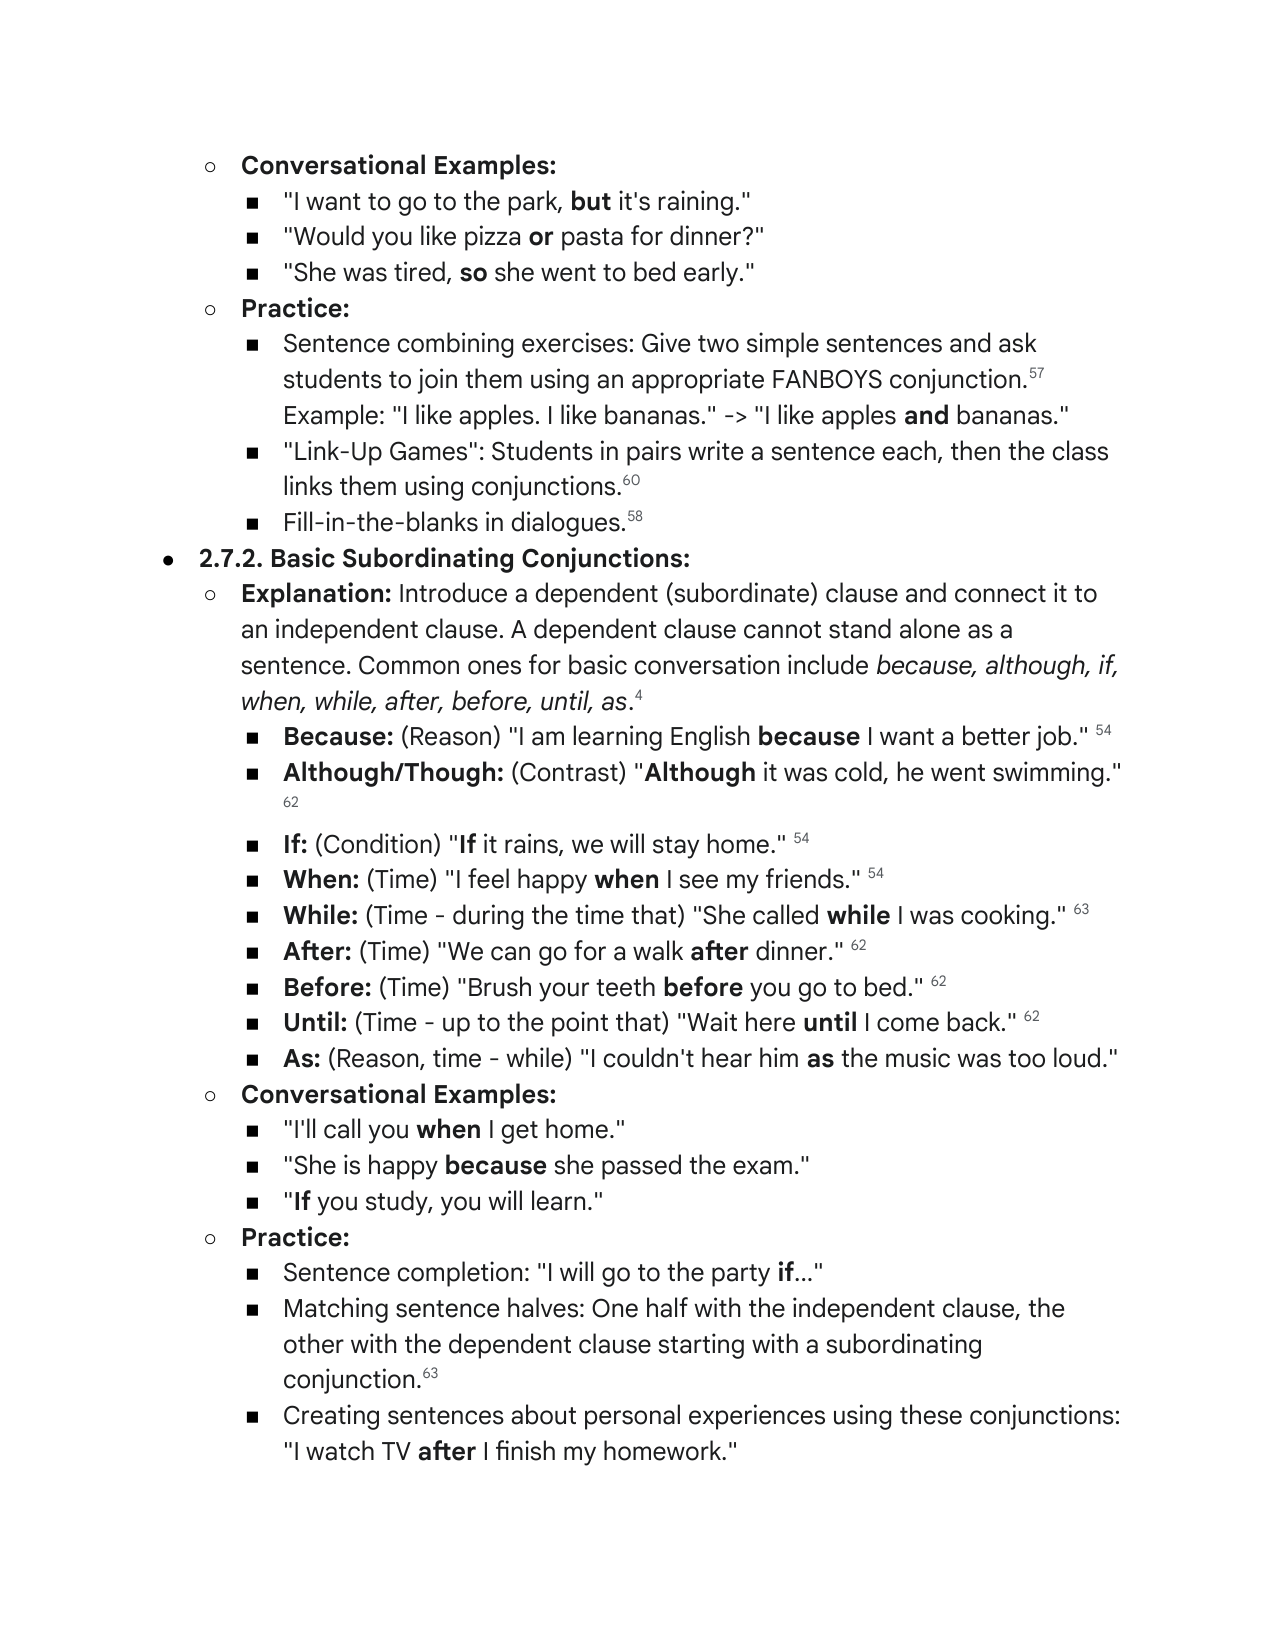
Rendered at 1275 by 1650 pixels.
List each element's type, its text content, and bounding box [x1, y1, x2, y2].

list Creating sentences about personal experiences using these conjunctions: "I watch TV after I finish my homework." [245, 1401, 1125, 1468]
list "She was tired, so she went to bed early." [245, 257, 1125, 288]
list "If you study, you will learn." [245, 1186, 1125, 1217]
list Before: (Time) "Brush your teeth before you go to bed." 62 [245, 972, 1125, 1003]
list Practice: [203, 293, 1125, 324]
list Until: (Time - up to the point that) "Wait here until I come back." 62 [245, 1007, 1125, 1039]
list "Would you like pizza or pasta for dinner?" [245, 221, 1125, 253]
list Because: (Reason) "I am learning English because I want a better job." 54 [245, 722, 1125, 753]
list After: (Time) "We can go for a walk after dinner." 62 [245, 936, 1125, 967]
list Although/Though: (Contrast) "Although it was cold, he went swimming." 62 [245, 757, 1125, 824]
list While: (Time - during the time that) "She called while I was cooking." 63 [245, 900, 1125, 932]
list If: (Condition) "If it rains, we will stay home." 54 [245, 829, 1125, 860]
list When: (Time) "I feel happy when I see my friends." 54 [245, 864, 1125, 896]
list "I want to go to the park, but it's raining." [245, 186, 1125, 217]
list "I'll call you when I get home." [245, 1115, 1125, 1146]
list Conversational Examples: [203, 150, 1125, 181]
list As: (Reason, time - while) "I couldn't hear him as the music was too loud." [245, 1043, 1125, 1074]
list Matching sentence halves: One half with the independent clause, the other with the dependent clause starting with a subordinating conjunction.63 [245, 1293, 1125, 1396]
list Sentence combining exercises: Give two simple sentences and ask students to join them using an appropriate FANBOYS conjunction.57 Example: "I like apples. I like bananas." -> "I like apples and bananas." [245, 329, 1125, 431]
list Practice: [203, 1222, 1125, 1253]
list Conversational Examples: [203, 1079, 1125, 1110]
list "She is happy because she passed the exam." [245, 1150, 1125, 1182]
list Explanation: Introduce a dependent (subordinate) clause and connect it to an independent clause. A dependent clause cannot stand alone as a sentence. Common ones for basic conversation include because, although, if, when, while, after, before, until, as.4 [203, 579, 1125, 717]
list Fill-in-the-blanks in dialogues.58 [245, 507, 1125, 539]
list "Link-Up Games": Students in pairs write a sentence each, then the class links them using conjunctions.60 [245, 436, 1125, 503]
list Sentence completion: "I will go to the party if..." [245, 1258, 1125, 1289]
list 2.7.2. Basic Subordinating Conjunctions: [161, 543, 1125, 574]
